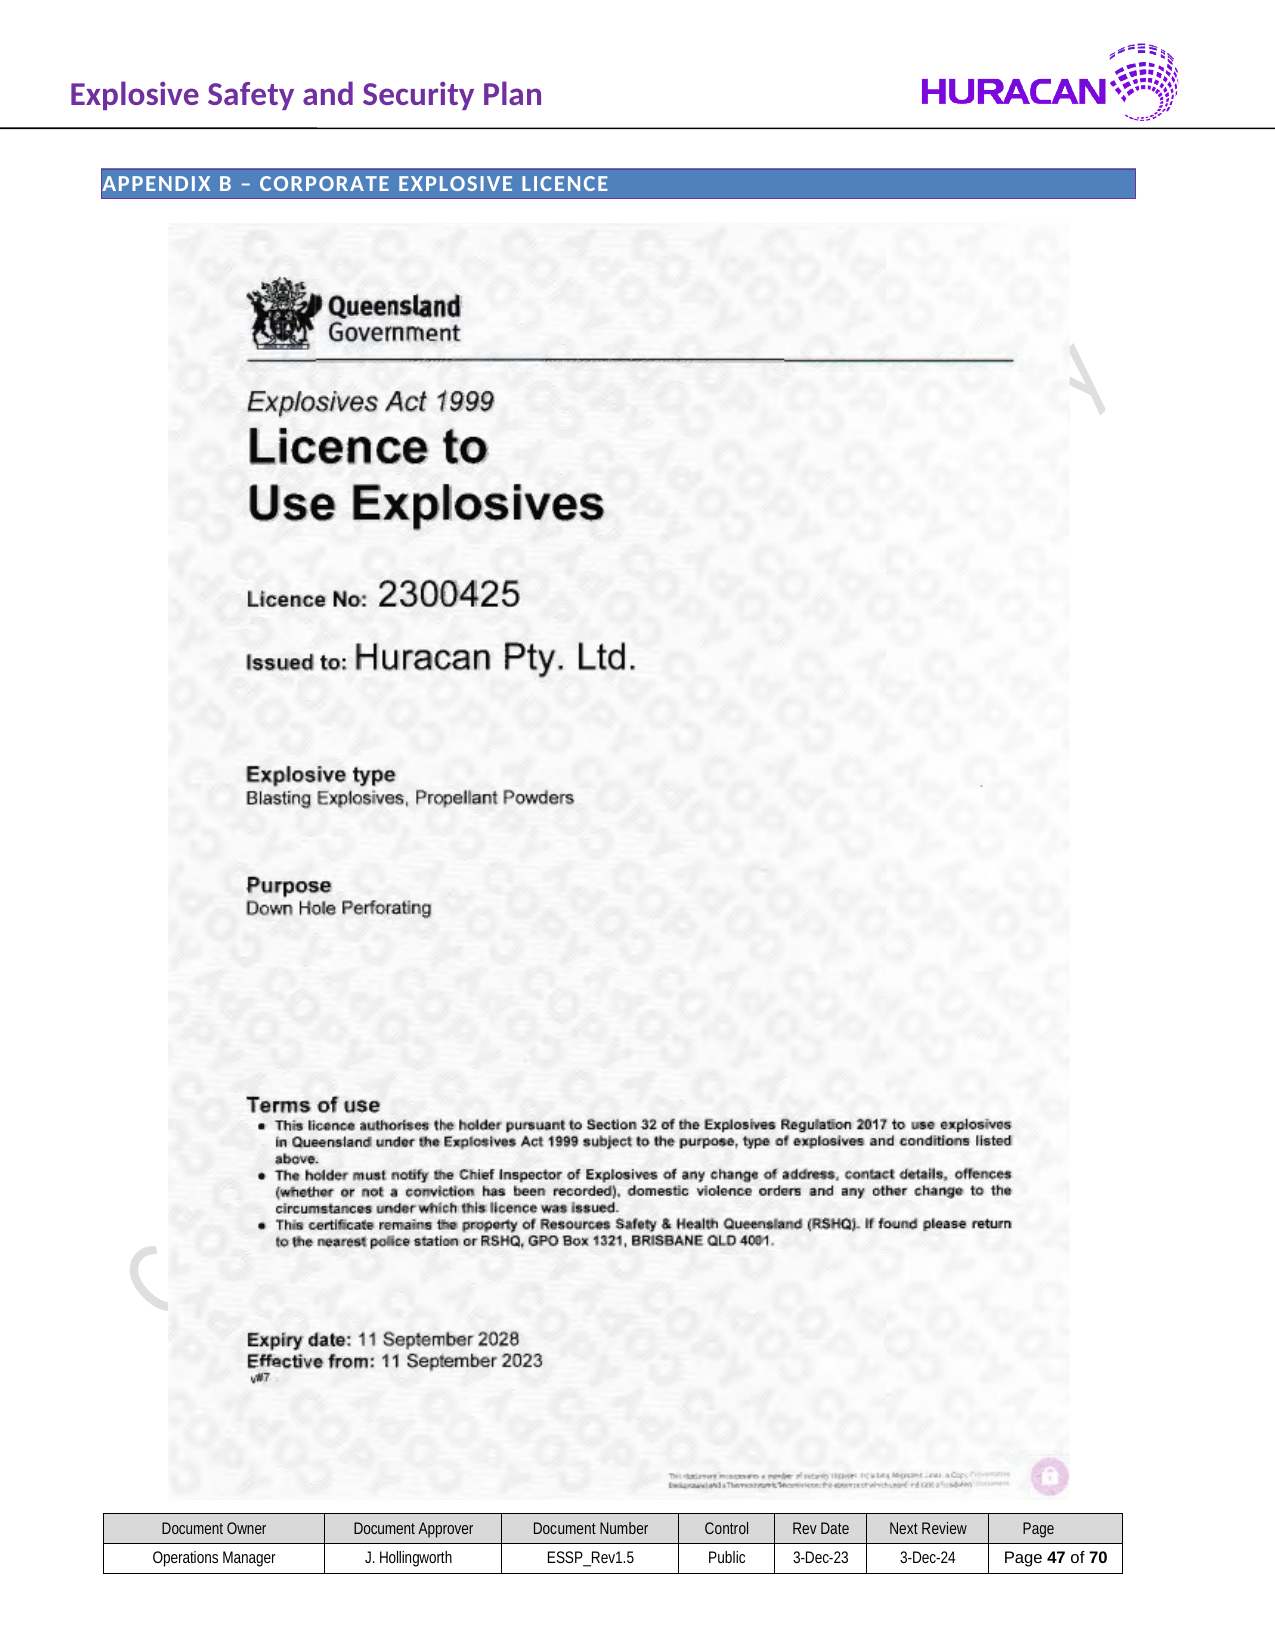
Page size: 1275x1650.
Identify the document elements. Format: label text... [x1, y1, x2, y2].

picture [921, 43, 1179, 121]
subtitle Appendix B – Corporate Explosive Licence [102, 170, 1135, 198]
picture [167, 223, 1070, 1500]
